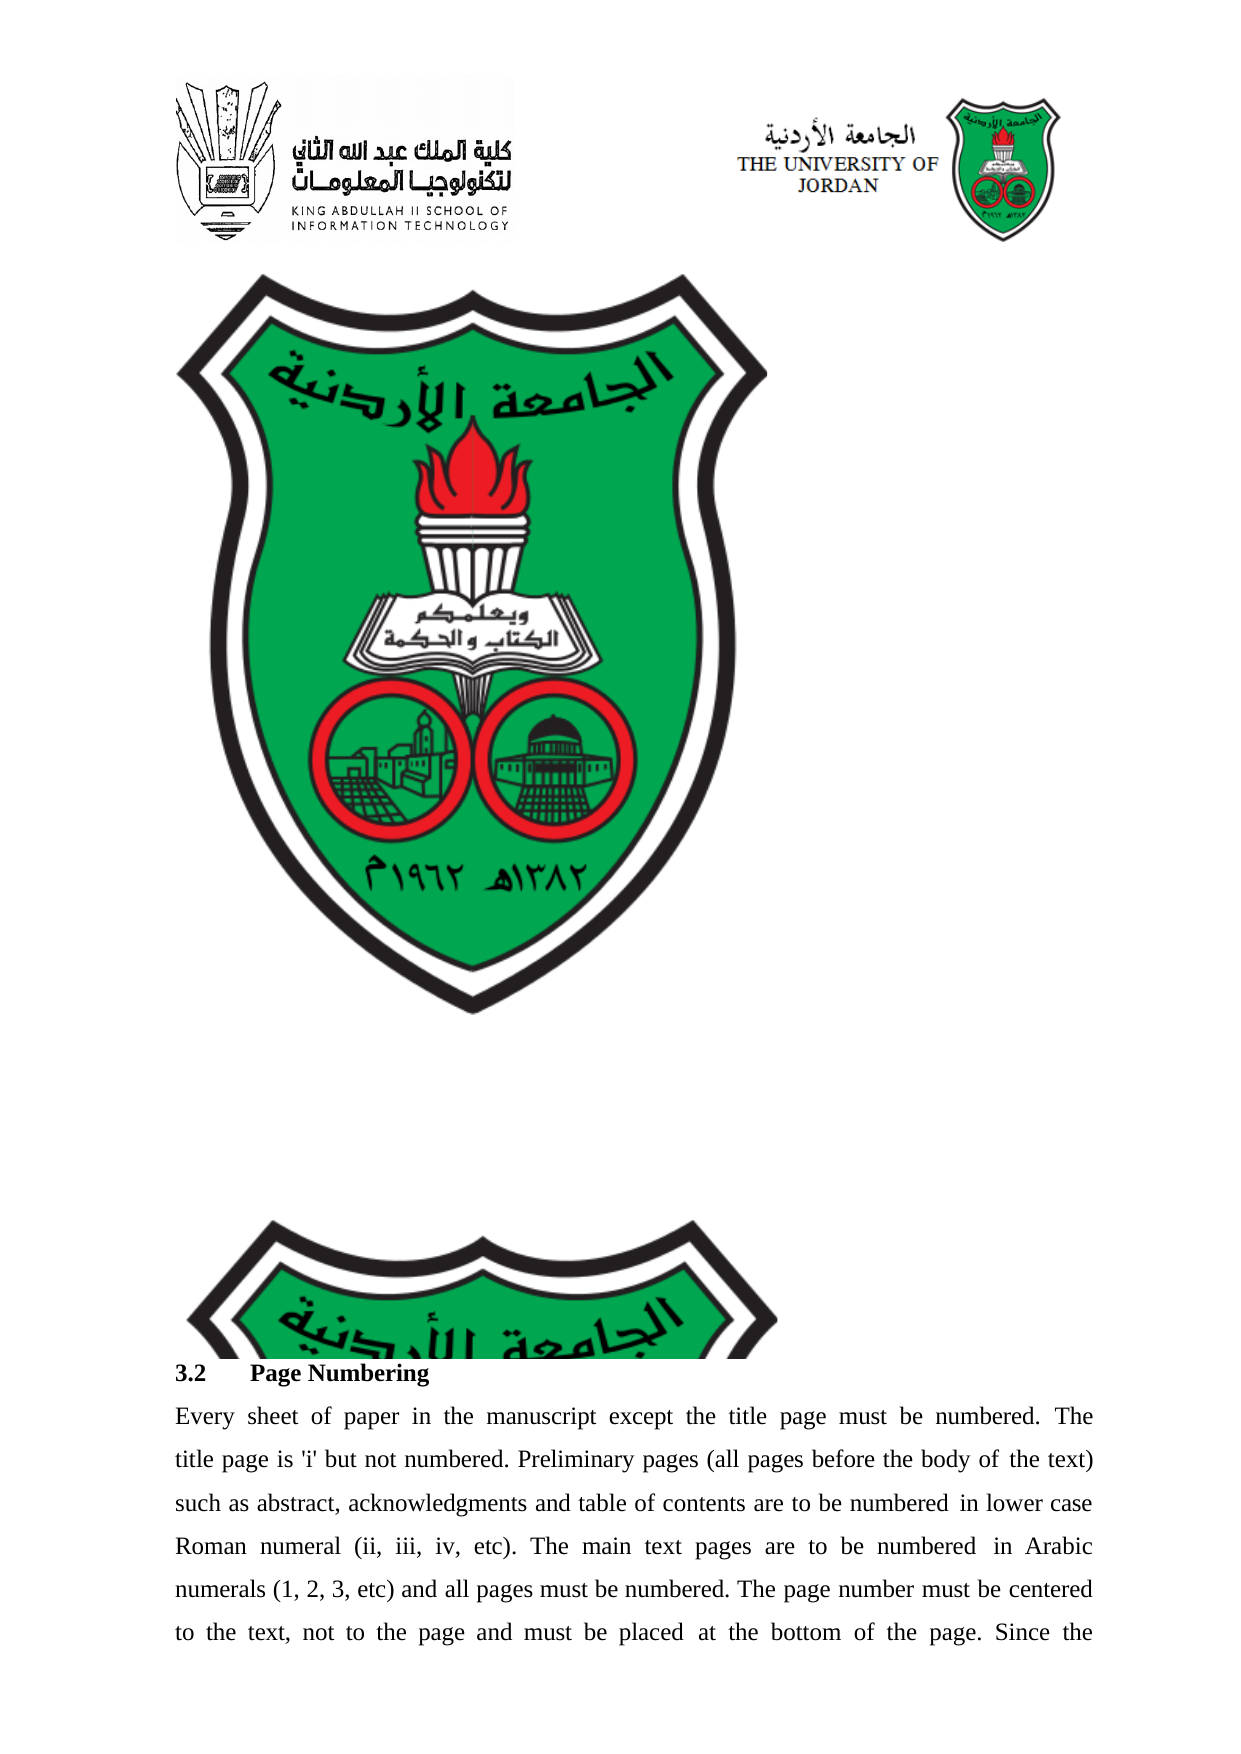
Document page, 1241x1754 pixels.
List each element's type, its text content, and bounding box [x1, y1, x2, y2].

list Page Numbering [175, 1358, 1105, 1387]
text Every sheet of paper in the manuscript except the title page must be numbered. The title page is 'i' but not numbered. Preliminary pages (all pages before the body of the text) such as abstract, acknowledgments and table of contents are to be numbered in lower case Roman numeral (ii, iii, iv, etc). The main text pages are to be numbered in Arabic numerals (1, 2, 3, etc) and all pages must be numbered. The page number must be centered to the text, not to the page and must be placed at the bottom of the page. Since the bottom margin is 3.0 cm, the page number must appear 1.3 cm from the bottom of the page. No dashed, periods, underlining or other marks should appear before, after or under the page number. [175, 1401, 1094, 1646]
picture [185, 1217, 778, 1359]
picture [175, 271, 768, 1021]
picture [726, 94, 1064, 243]
picture [175, 75, 515, 243]
